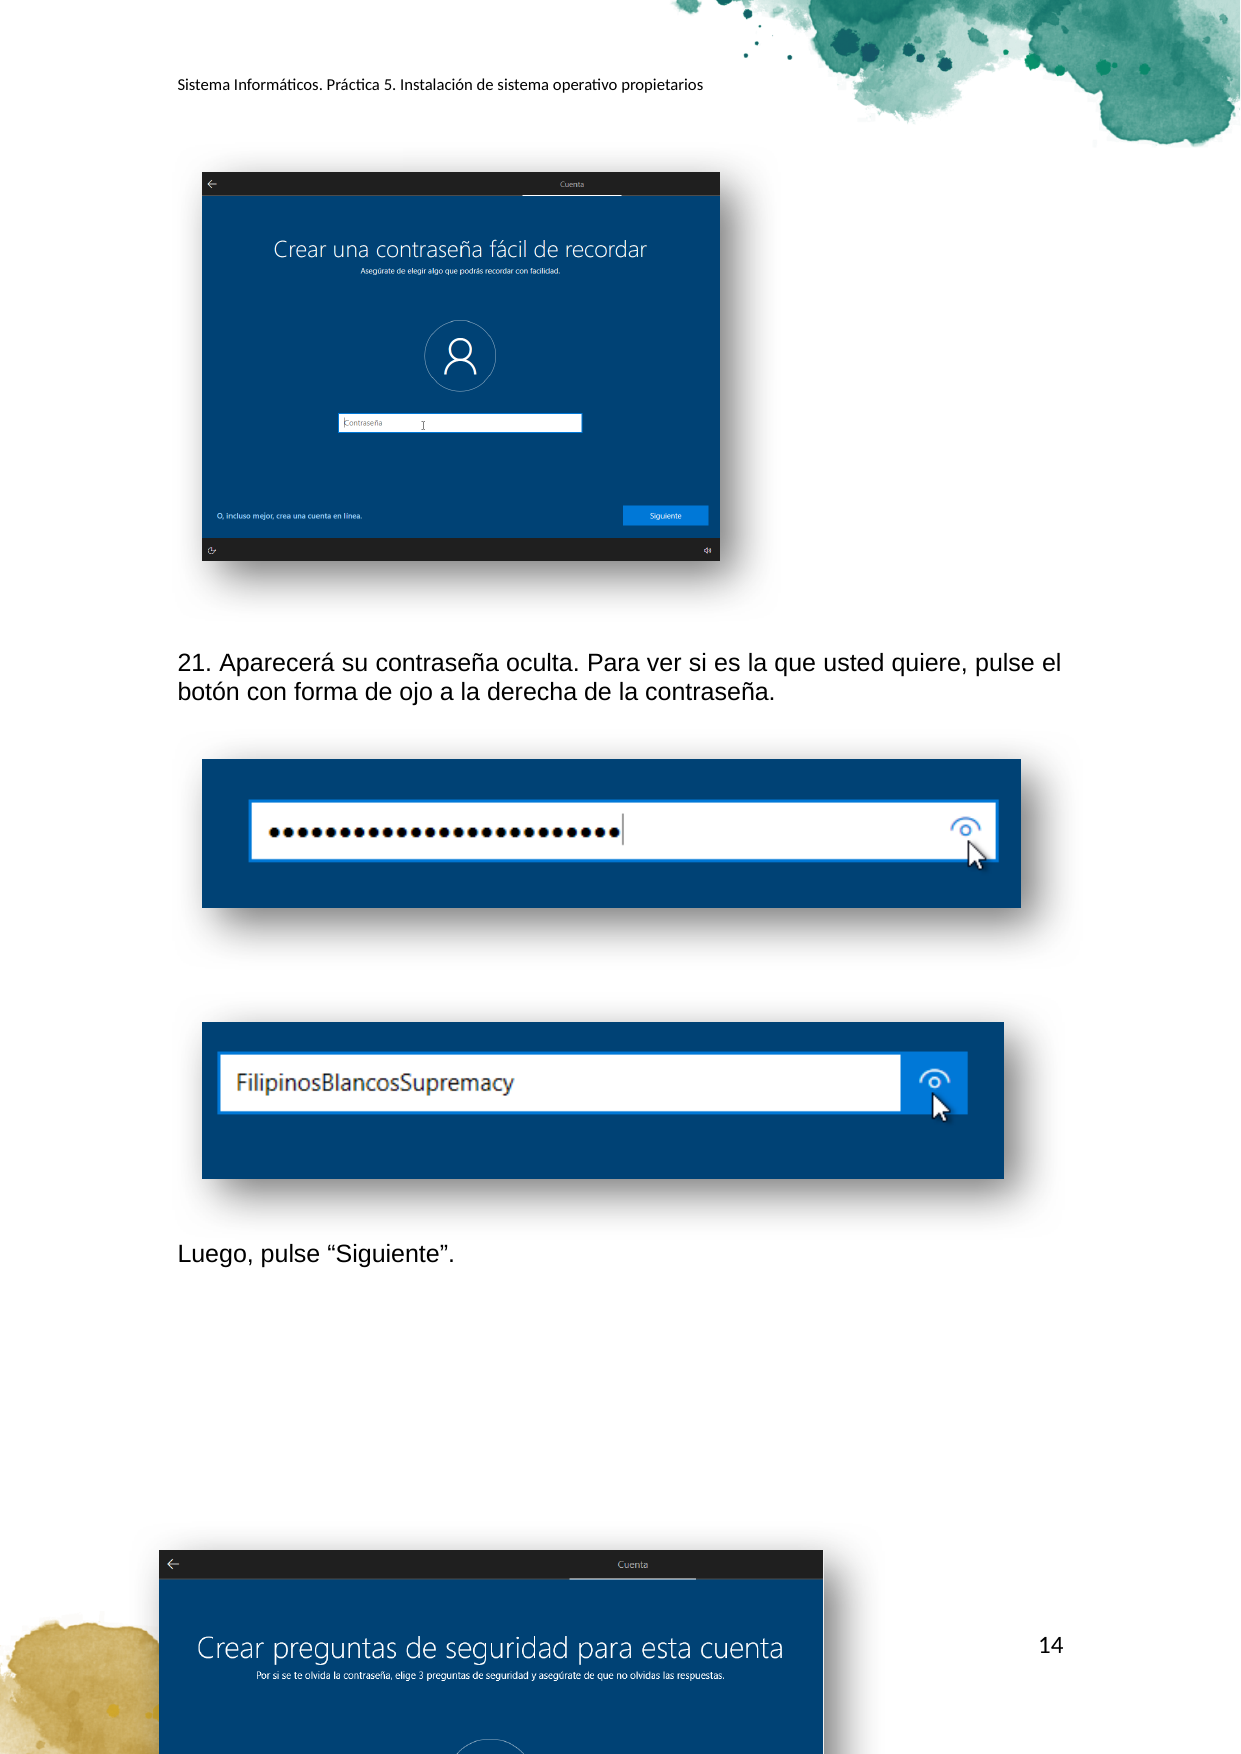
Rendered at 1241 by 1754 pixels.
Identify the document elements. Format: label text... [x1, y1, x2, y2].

picture [202, 0, 1241, 561]
picture [202, 1022, 1004, 1179]
picture [202, 759, 1021, 908]
picture [0, 1275, 1139, 1754]
text Luego, pulse “Siguiente”. [177, 1238, 1063, 1267]
text 21. Aparecerá su contraseña oculta. Para ver si es la que usted quiere, pulse el botón con forma de ojo a la derecha de la contraseña. [177, 648, 1063, 706]
